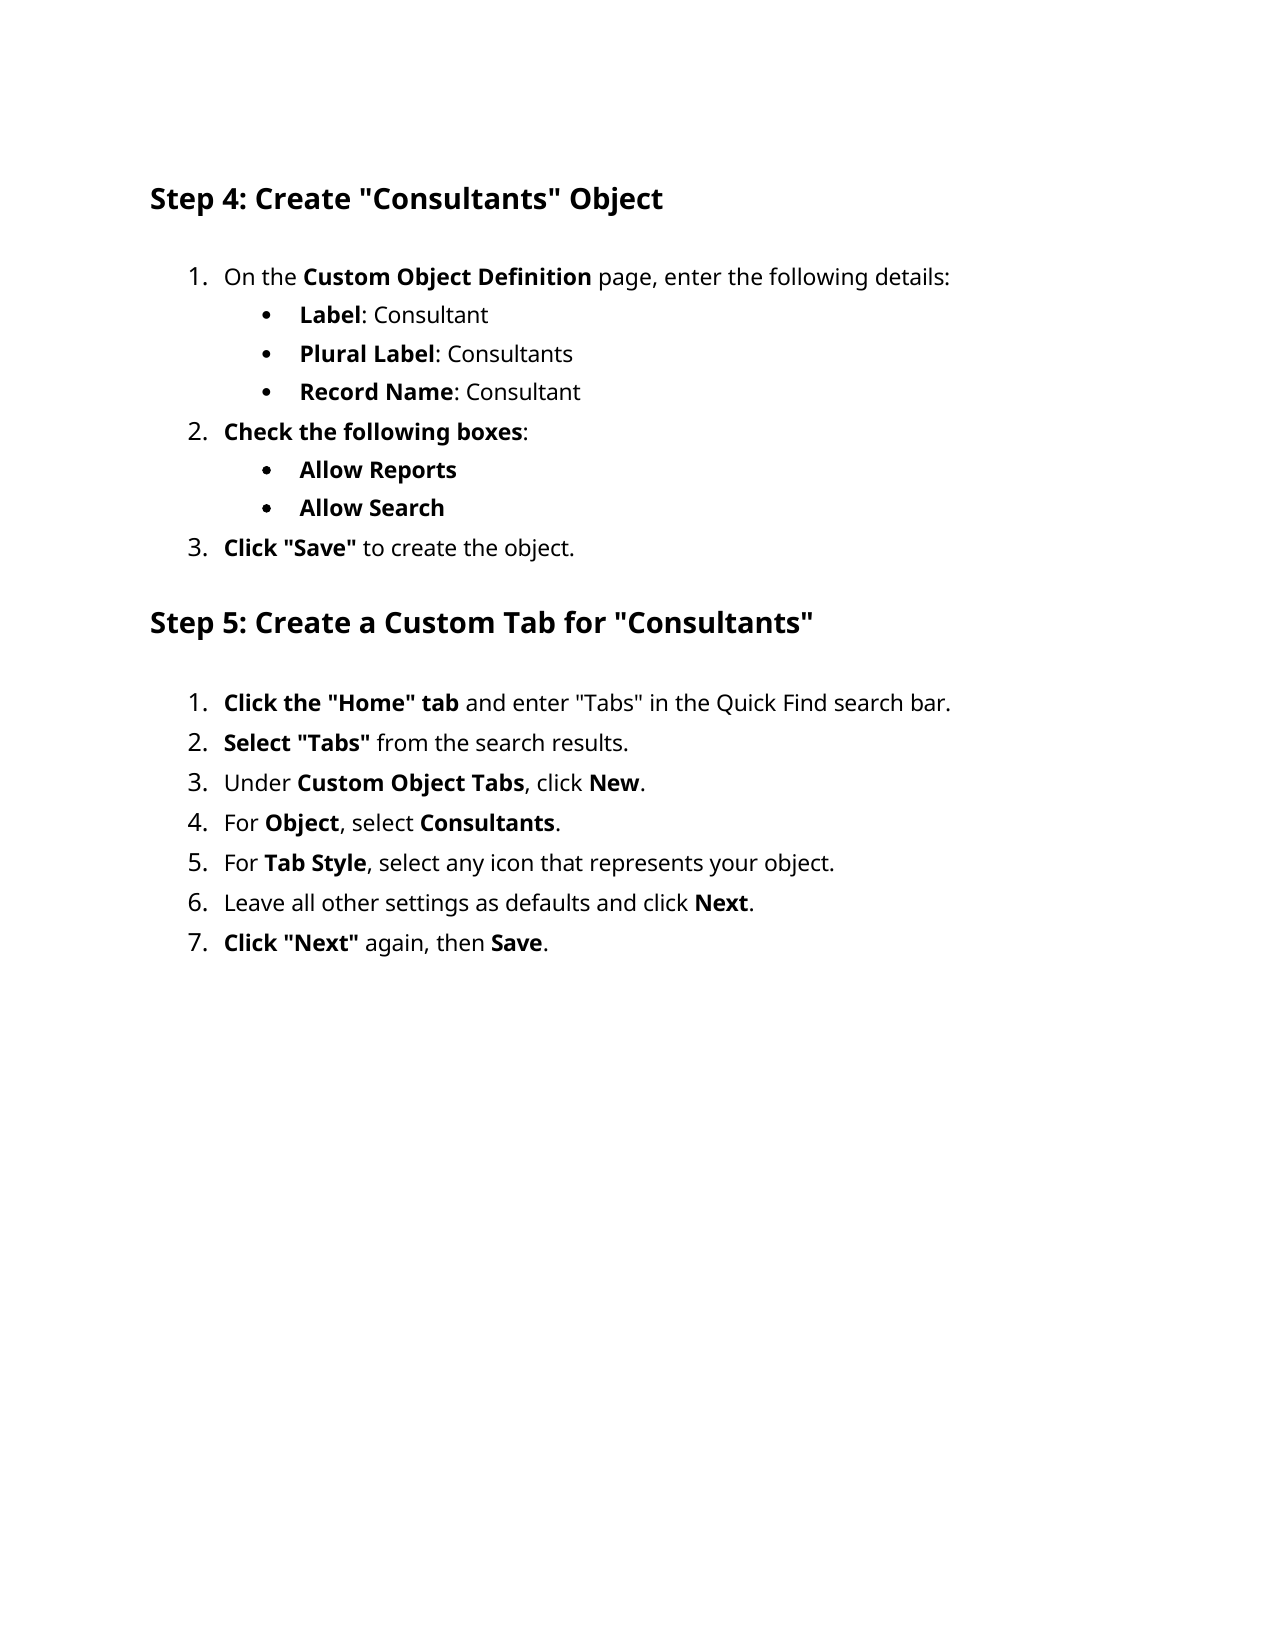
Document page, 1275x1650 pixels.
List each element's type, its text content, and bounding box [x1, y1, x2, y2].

list Select "Tabs" from the search results. [187, 724, 1187, 758]
subtitle Step 4: Create "Consultants" Object [150, 178, 1187, 218]
list For Object, select Consultants. [187, 804, 1187, 838]
list Allow Search [262, 492, 1187, 523]
list On the Custom Object Definition page, enter the following details: [187, 259, 1187, 293]
list Click the "Home" tab and enter "Tabs" in the Quick Find search bar. [187, 684, 1187, 718]
list Click "Save" to create the object. [187, 529, 1187, 564]
list Check the following boxes: [187, 413, 1187, 447]
list Click "Next" again, then Save. [187, 924, 1187, 958]
list Label: Consultant [262, 299, 1187, 331]
list For Tab Style, select any icon that represents your object. [187, 844, 1187, 878]
list Under Custom Object Tabs, click New. [187, 764, 1187, 798]
list Plural Label: Consultants [262, 337, 1187, 369]
list Leave all other settings as defaults and click Next. [187, 884, 1187, 918]
subtitle Step 5: Create a Custom Tab for "Consultants" [150, 602, 1187, 642]
list Allow Reports [262, 454, 1187, 485]
list Record Name: Consultant [262, 376, 1187, 407]
